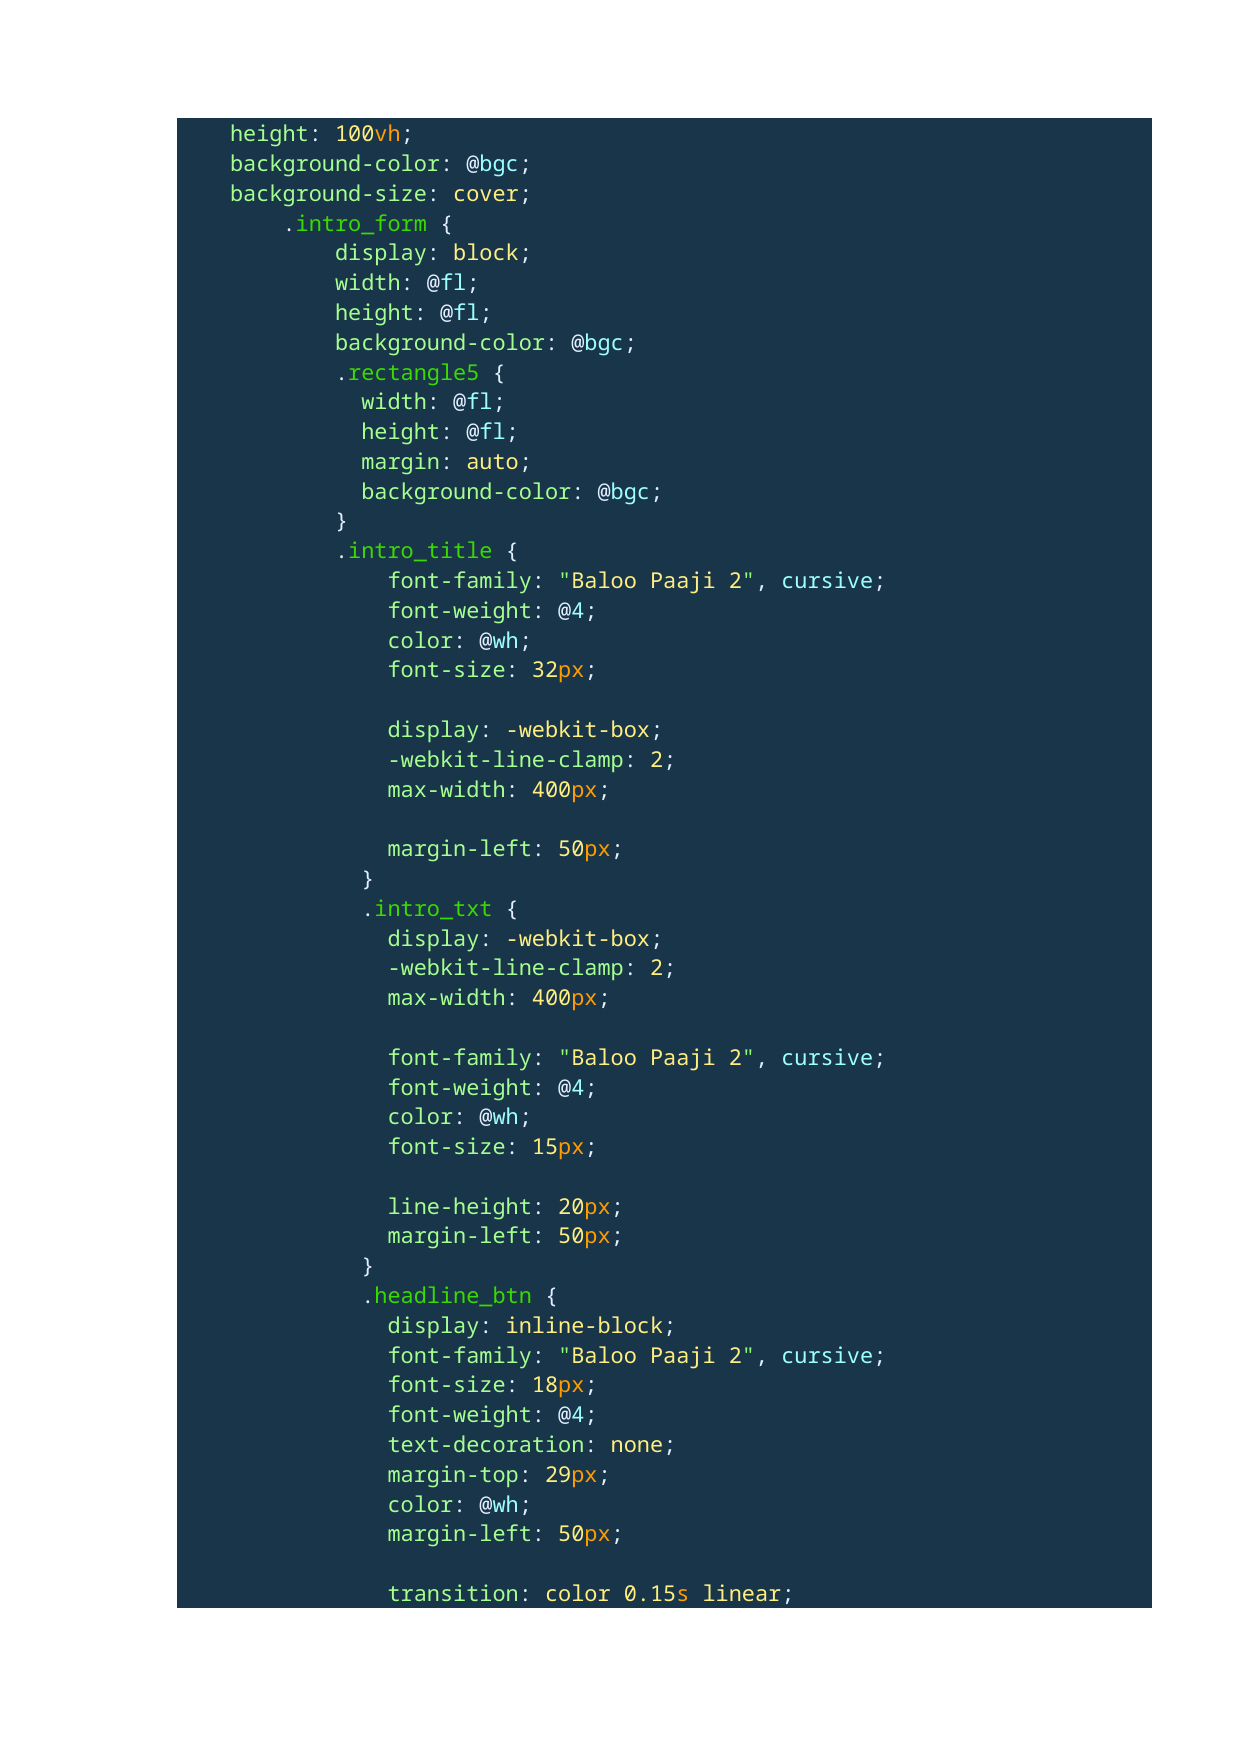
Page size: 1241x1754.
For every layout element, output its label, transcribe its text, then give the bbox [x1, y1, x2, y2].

text height: @fl; [177, 297, 1152, 327]
text color: @wh; [177, 1488, 1152, 1518]
text margin-left: 50px; [177, 1518, 1152, 1548]
text .headline_btn { [177, 1280, 1152, 1310]
text font-weight: @4; [177, 1399, 1152, 1429]
text font-weight: @4; [177, 595, 1152, 624]
text margin-left: 50px; [177, 833, 1152, 863]
text line-height: 20px; [177, 1191, 1152, 1220]
text .intro_txt { [177, 893, 1152, 922]
text margin-left: 50px; [177, 1220, 1152, 1250]
text .rectangle5 { [177, 356, 1152, 386]
text background-size: cover; [177, 178, 1152, 207]
text margin: auto; [177, 446, 1152, 476]
text width: @fl; [177, 386, 1152, 416]
text font-family: "Baloo Paaji 2", cursive; [177, 1339, 1152, 1369]
text margin-top: 29px; [177, 1459, 1152, 1488]
text display: block; [177, 237, 1152, 267]
text display: -webkit-box; [177, 922, 1152, 952]
text font-family: "Baloo Paaji 2", cursive; [177, 1042, 1152, 1071]
text color: @wh; [177, 1101, 1152, 1131]
text } [177, 505, 1152, 535]
text font-size: 18px; [177, 1369, 1152, 1399]
text .intro_title { [177, 535, 1152, 565]
text height: @fl; [177, 416, 1152, 446]
text text-decoration: none; [177, 1429, 1152, 1459]
text width: @fl; [177, 267, 1152, 297]
text font-weight: @4; [177, 1071, 1152, 1101]
text display: -webkit-box; [177, 714, 1152, 744]
text .intro_form { [177, 207, 1152, 237]
text font-size: 15px; [177, 1131, 1152, 1161]
text color: @wh; [177, 624, 1152, 654]
text background-color: @bgc; [177, 148, 1152, 178]
text background-color: @bgc; [177, 476, 1152, 505]
text -webkit-line-clamp: 2; [177, 744, 1152, 773]
text transition: color 0.15s linear; [177, 1578, 1152, 1608]
text } [177, 863, 1152, 893]
text -webkit-line-clamp: 2; [177, 952, 1152, 982]
text font-size: 32px; [177, 654, 1152, 684]
text display: inline-block; [177, 1310, 1152, 1339]
text background-color: @bgc; [177, 327, 1152, 356]
text max-width: 400px; [177, 982, 1152, 1012]
text } [177, 1250, 1152, 1280]
text height: 100vh; [177, 118, 1152, 148]
text max-width: 400px; [177, 773, 1152, 803]
text font-family: "Baloo Paaji 2", cursive; [177, 565, 1152, 595]
